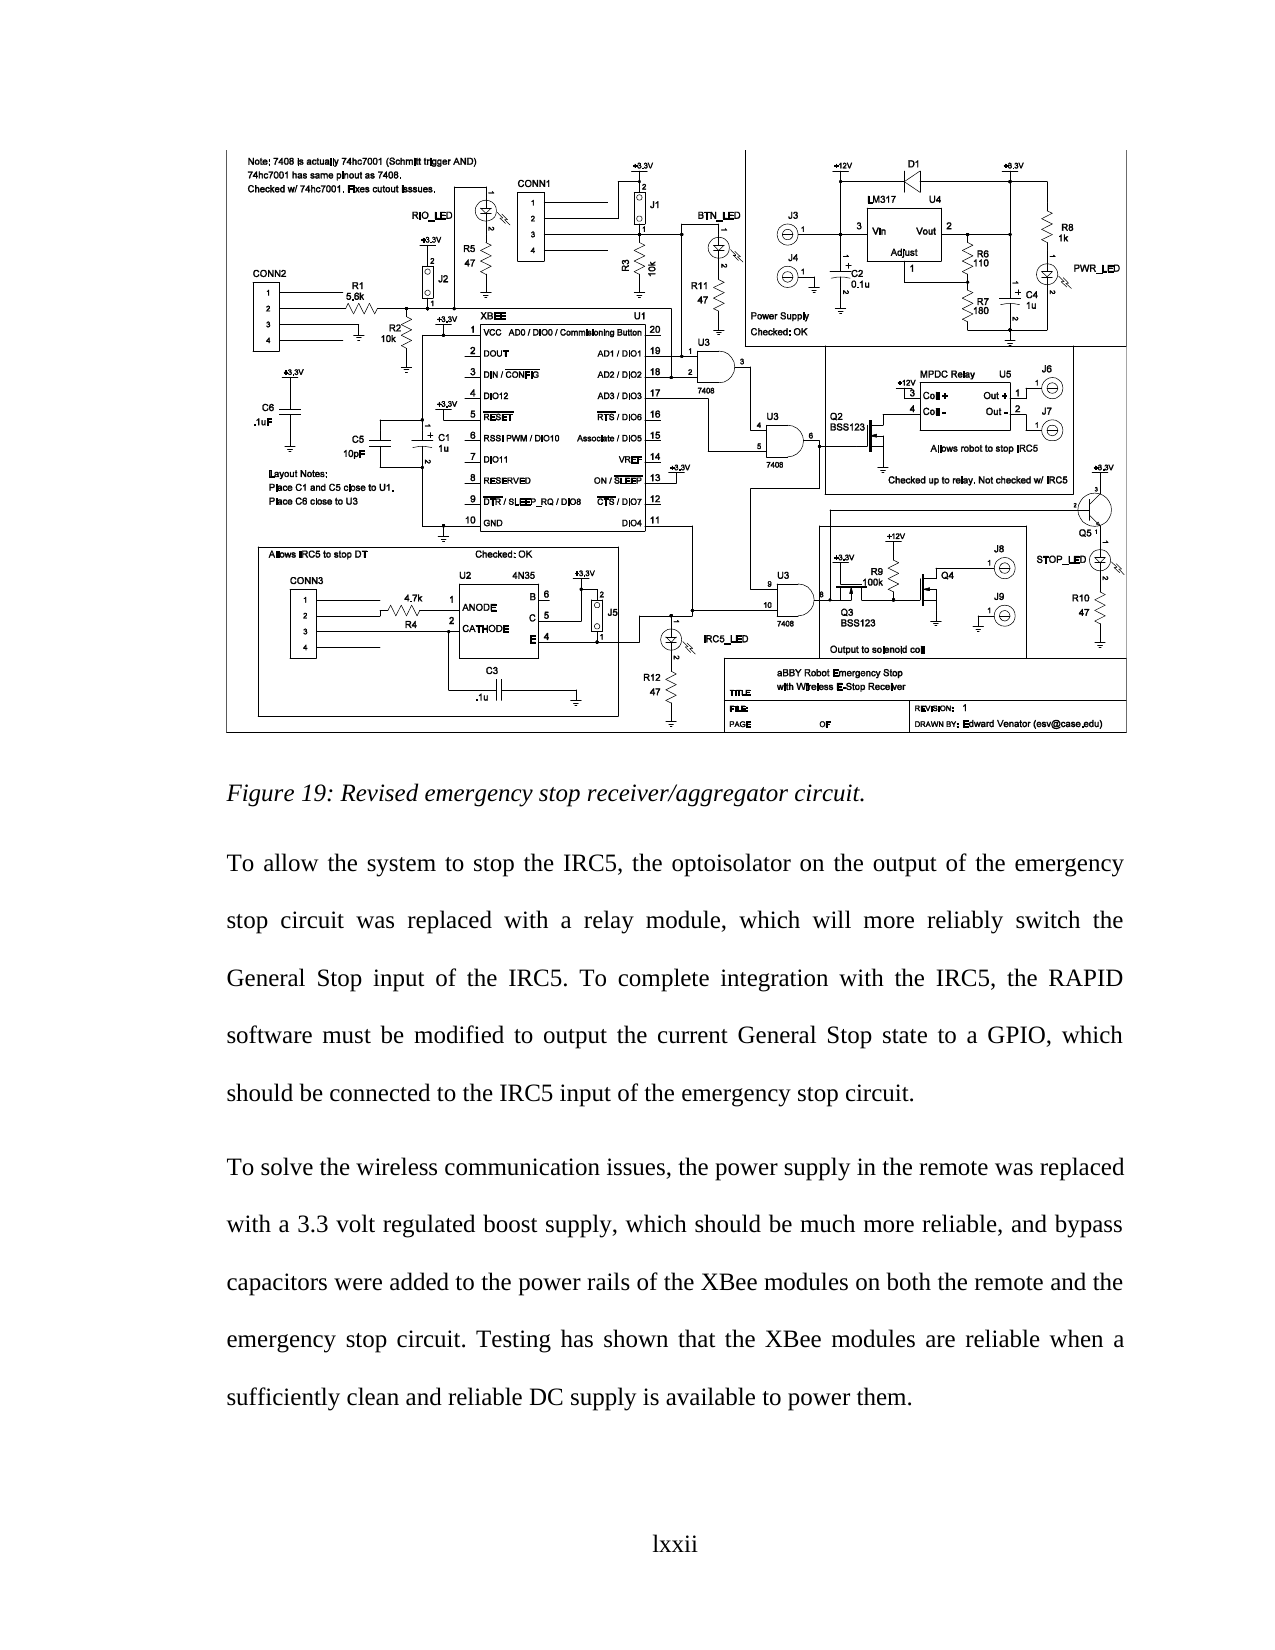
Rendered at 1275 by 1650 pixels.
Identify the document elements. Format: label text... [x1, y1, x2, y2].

text To allow the system to stop the IRC5, the optoisolator on the output of the emergency stop circuit was replaced with a relay module, which will more reliably switch the General Stop input of the IRC5. To complete integration with the IRC5, the RAPID software must be modified to output the current General Stop state to a GPIO, which should be connected to the IRC5 input of the emergency stop circuit. [226, 848, 1125, 1106]
text Figure 19: Revised emergency stop receiver/aggregator circuit. [226, 778, 1125, 806]
text To solve the wireless communication issues, the power supply in the remote was replaced with a 3.3 volt regulated boost supply, which should be much more reliable, and bypass capacitors were added to the power rails of the XBee modules on both the remote and the emergency stop circuit. Testing has shown that the XBee modules are reliable when a sufficiently clean and reliable DC supply is available to power them. [226, 1152, 1125, 1411]
